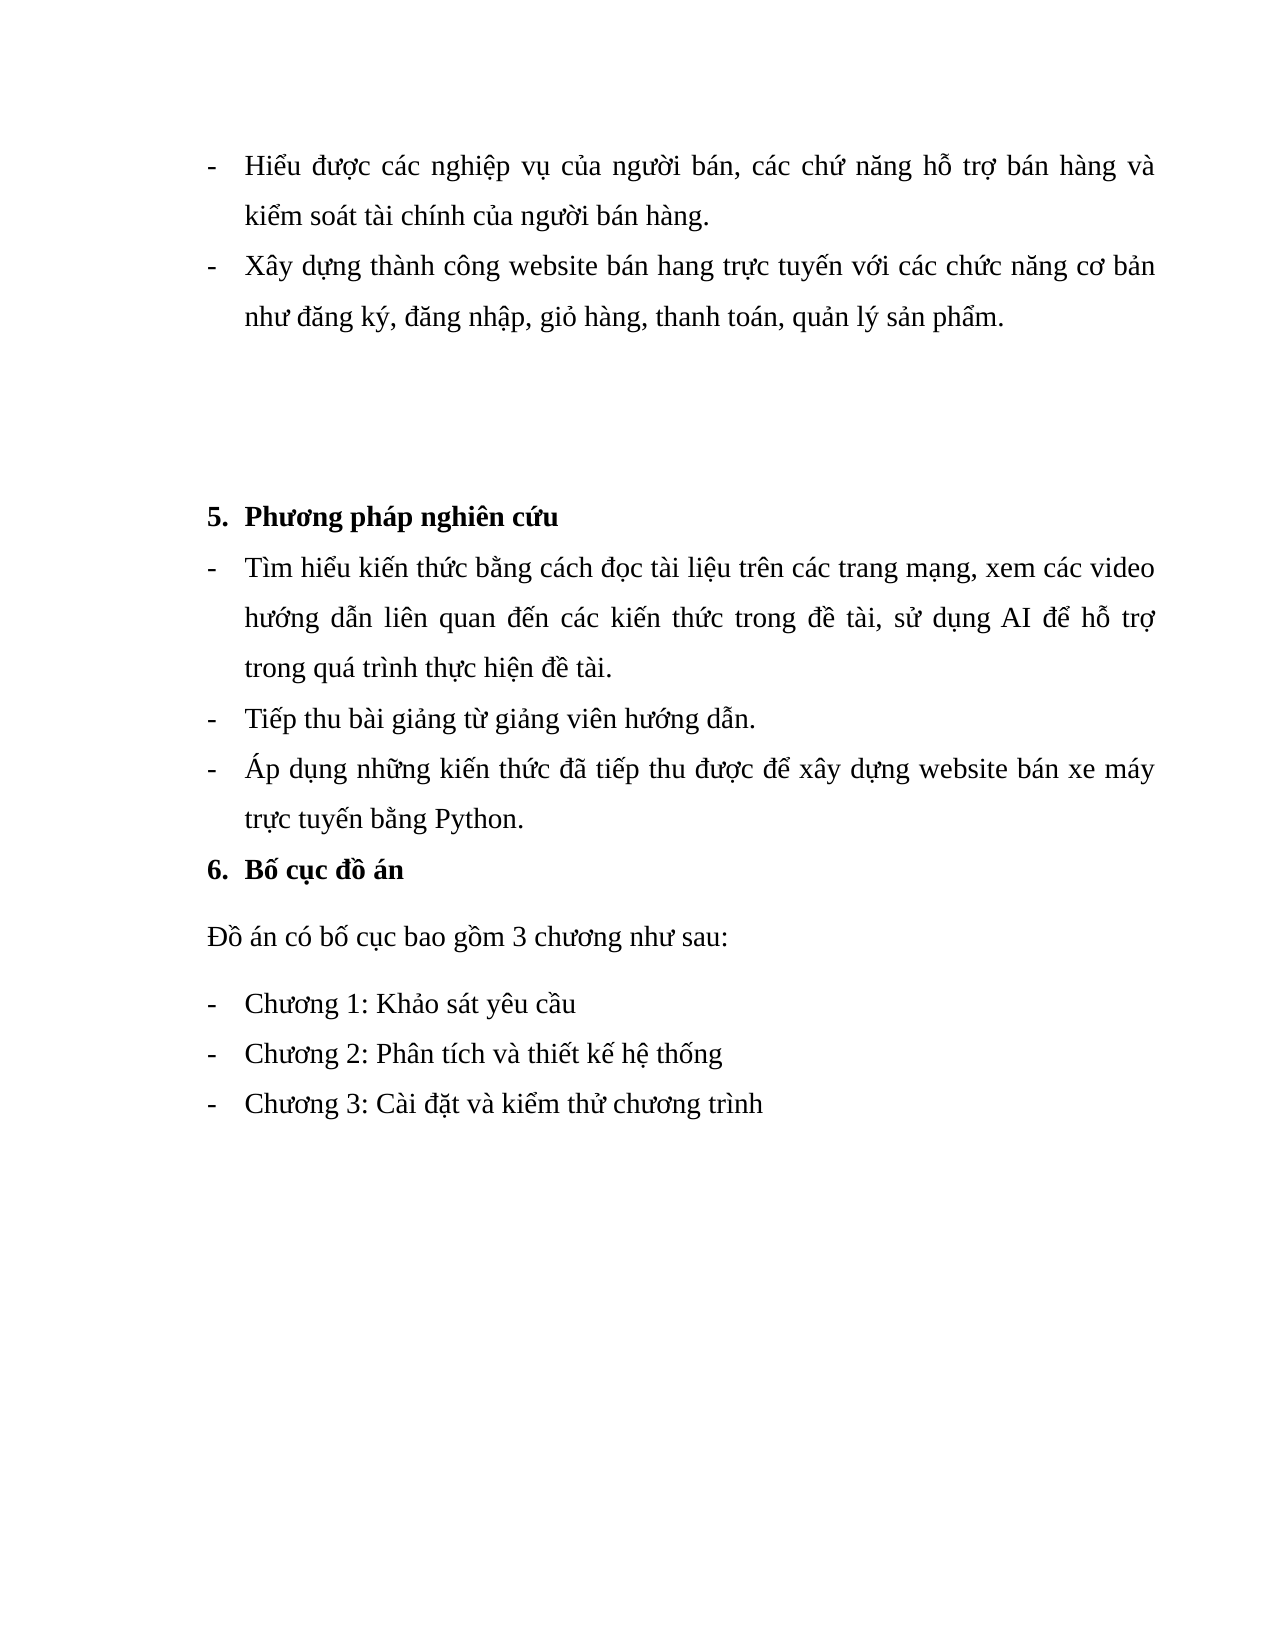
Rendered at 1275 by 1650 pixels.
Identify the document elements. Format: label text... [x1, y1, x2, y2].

list Chương 1: Khảo sát yêu cầu [207, 986, 1157, 1019]
list Áp dụng những kiến thức đã tiếp thu được để xây dựng website bán xe máy trực tuyến bằng Python. [207, 751, 1157, 835]
list Chương 3: Cài đặt và kiểm thử chương trình [207, 1086, 1157, 1120]
list Phương pháp nghiên cứu [207, 499, 1157, 533]
list Chương 2: Phân tích và thiết kế hệ thống [207, 1036, 1157, 1069]
list Bố cục đồ án [207, 852, 1157, 885]
list Xây dựng thành công website bán hang trực tuyến với các chức năng cơ bản như đăng ký, đăng nhập, giỏ hàng, thanh toán, quản lý sản phẩm. [207, 248, 1157, 332]
list Tìm hiểu kiến thức bằng cách đọc tài liệu trên các trang mạng, xem các video hướng dẫn liên quan đến các kiến thức trong đề tài, sử dụng AI để hỗ trợ trong quá trình thực hiện đề tài. [207, 550, 1157, 684]
list Tiếp thu bài giảng từ giảng viên hướng dẫn. [207, 701, 1157, 734]
list Hiểu được các nghiệp vụ của người bán, các chứ năng hỗ trợ bán hàng và kiểm soát tài chính của người bán hàng. [207, 148, 1157, 232]
text Đồ án có bố cục bao gồm 3 chương như sau: [207, 919, 1157, 952]
